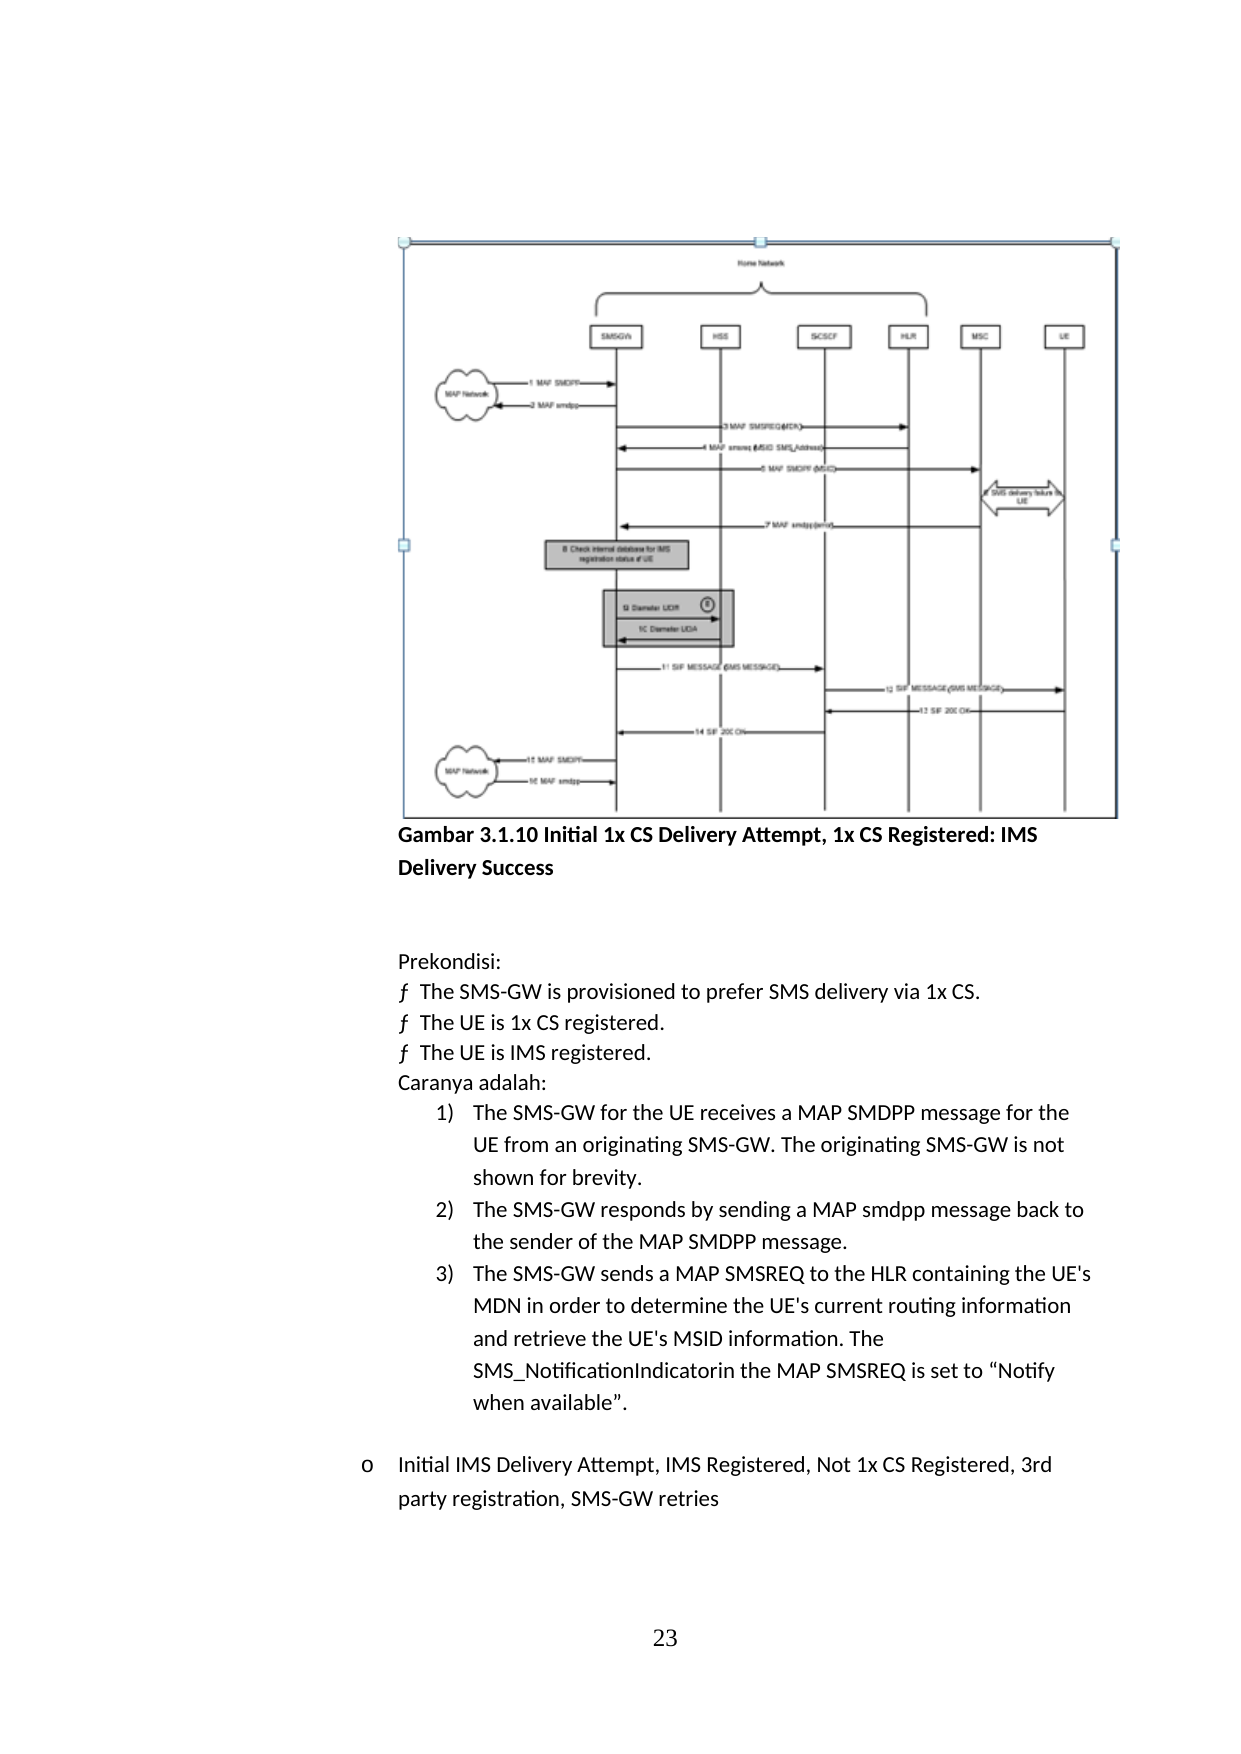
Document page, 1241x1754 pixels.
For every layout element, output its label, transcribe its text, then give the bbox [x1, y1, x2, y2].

list ƒ The UE is 1x CS registered. [398, 1008, 1093, 1036]
list Gambar 3.1.10 Initial 1x CS Delivery Attempt, 1x CS Registered: IMS Delivery Success [398, 821, 1093, 881]
list Caranya adalah: [398, 1068, 1093, 1096]
list The SMS-GW sends a MAP SMSREQ to the HLR containing the UE's MDN in order to determine the UE's current routing information and retrieve the UE's MSID information. The SMS_NotificationIndicatorin the MAP SMSREQ is set to “Notify when available”. [435, 1259, 1093, 1416]
list ƒ The SMS-GW is provisioned to prefer SMS delivery via 1x CS. [398, 977, 1093, 1006]
list The SMS-GW responds by sending a MAP smdpp message back to the sender of the MAP SMDPP message. [435, 1195, 1093, 1255]
list ƒ The UE is IMS registered. [398, 1038, 1093, 1066]
list The SMS-GW for the UE receives a MAP SMDPP message for the UE from an originating SMS-GW. The originating SMS-GW is not shown for brevity. [435, 1098, 1093, 1191]
list Initial IMS Delivery Attempt, IMS Registered, Not 1x CS Registered, 3rd party registration, SMS-GW retries [360, 1450, 1093, 1512]
list Prekondisi: [398, 947, 1093, 975]
picture [397, 237, 1120, 819]
